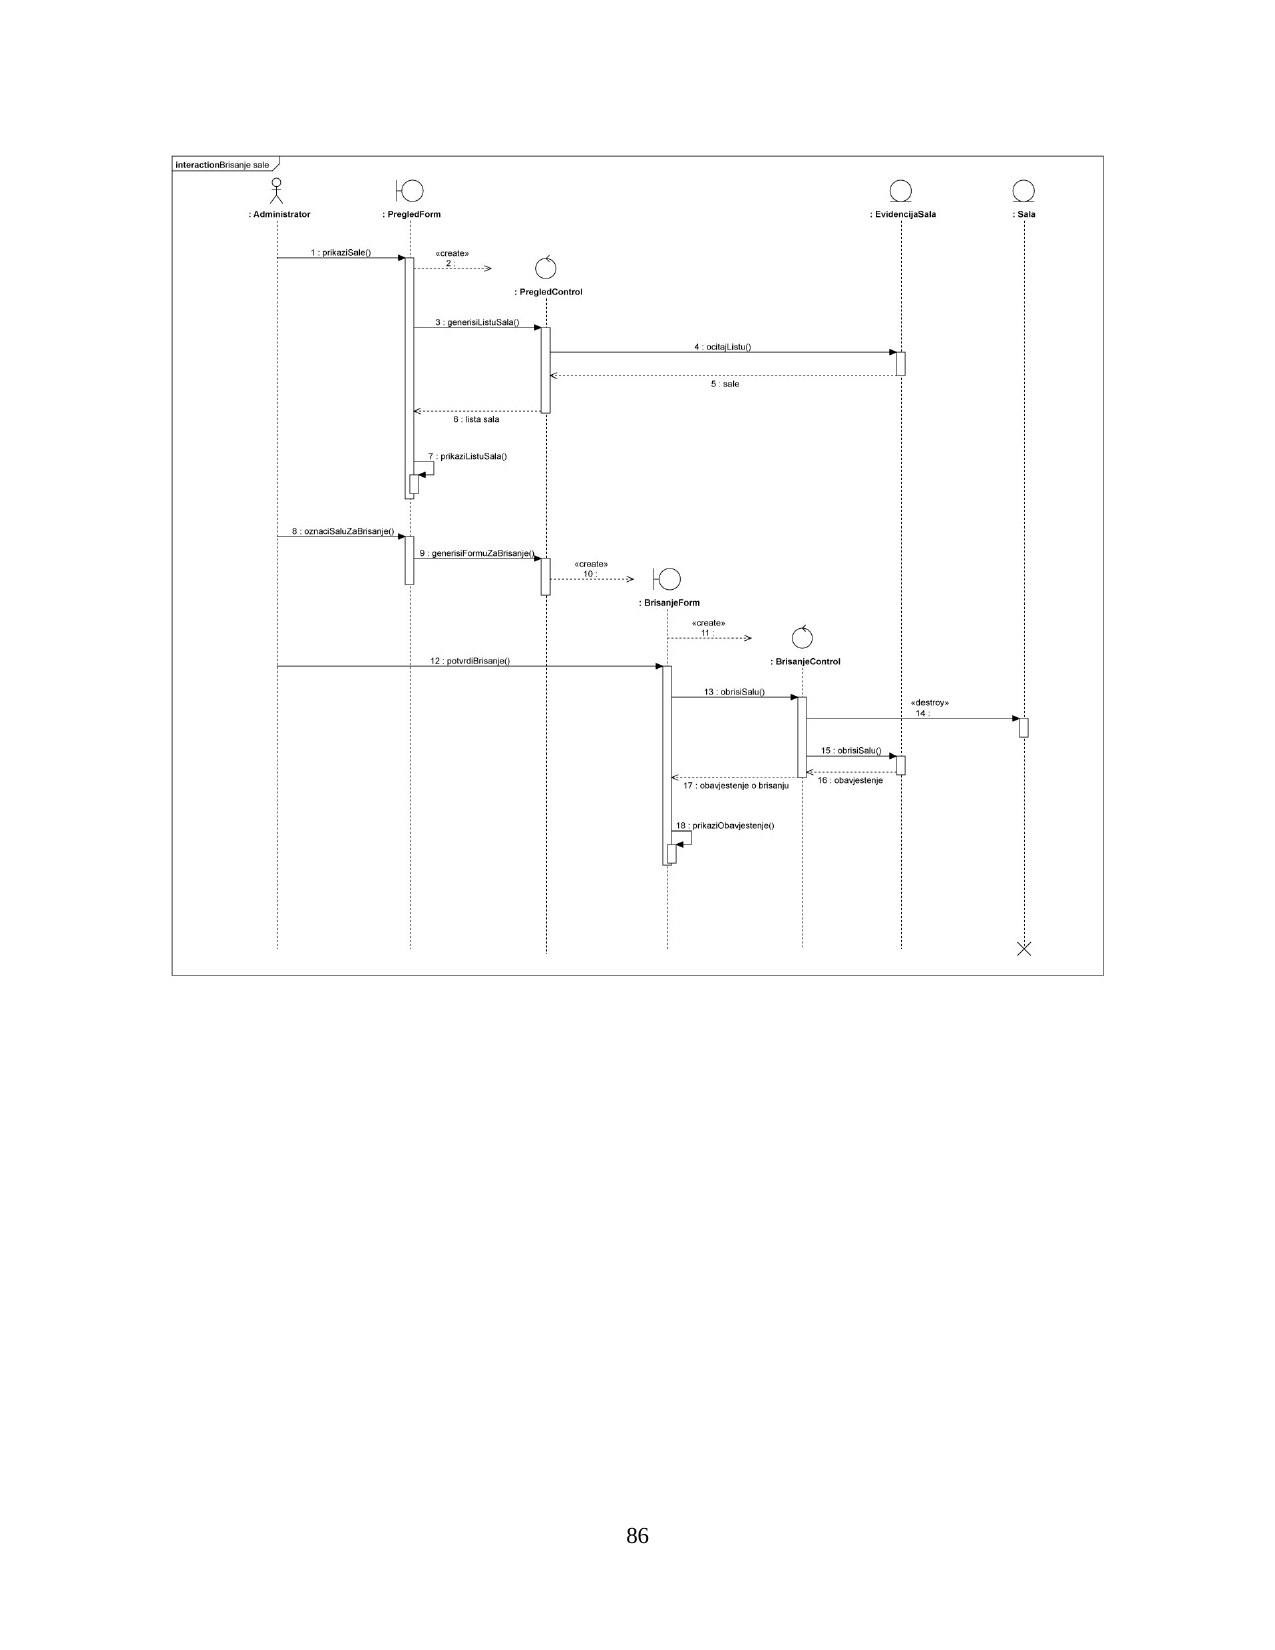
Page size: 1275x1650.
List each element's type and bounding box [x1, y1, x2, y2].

picture [165, 150, 1110, 982]
